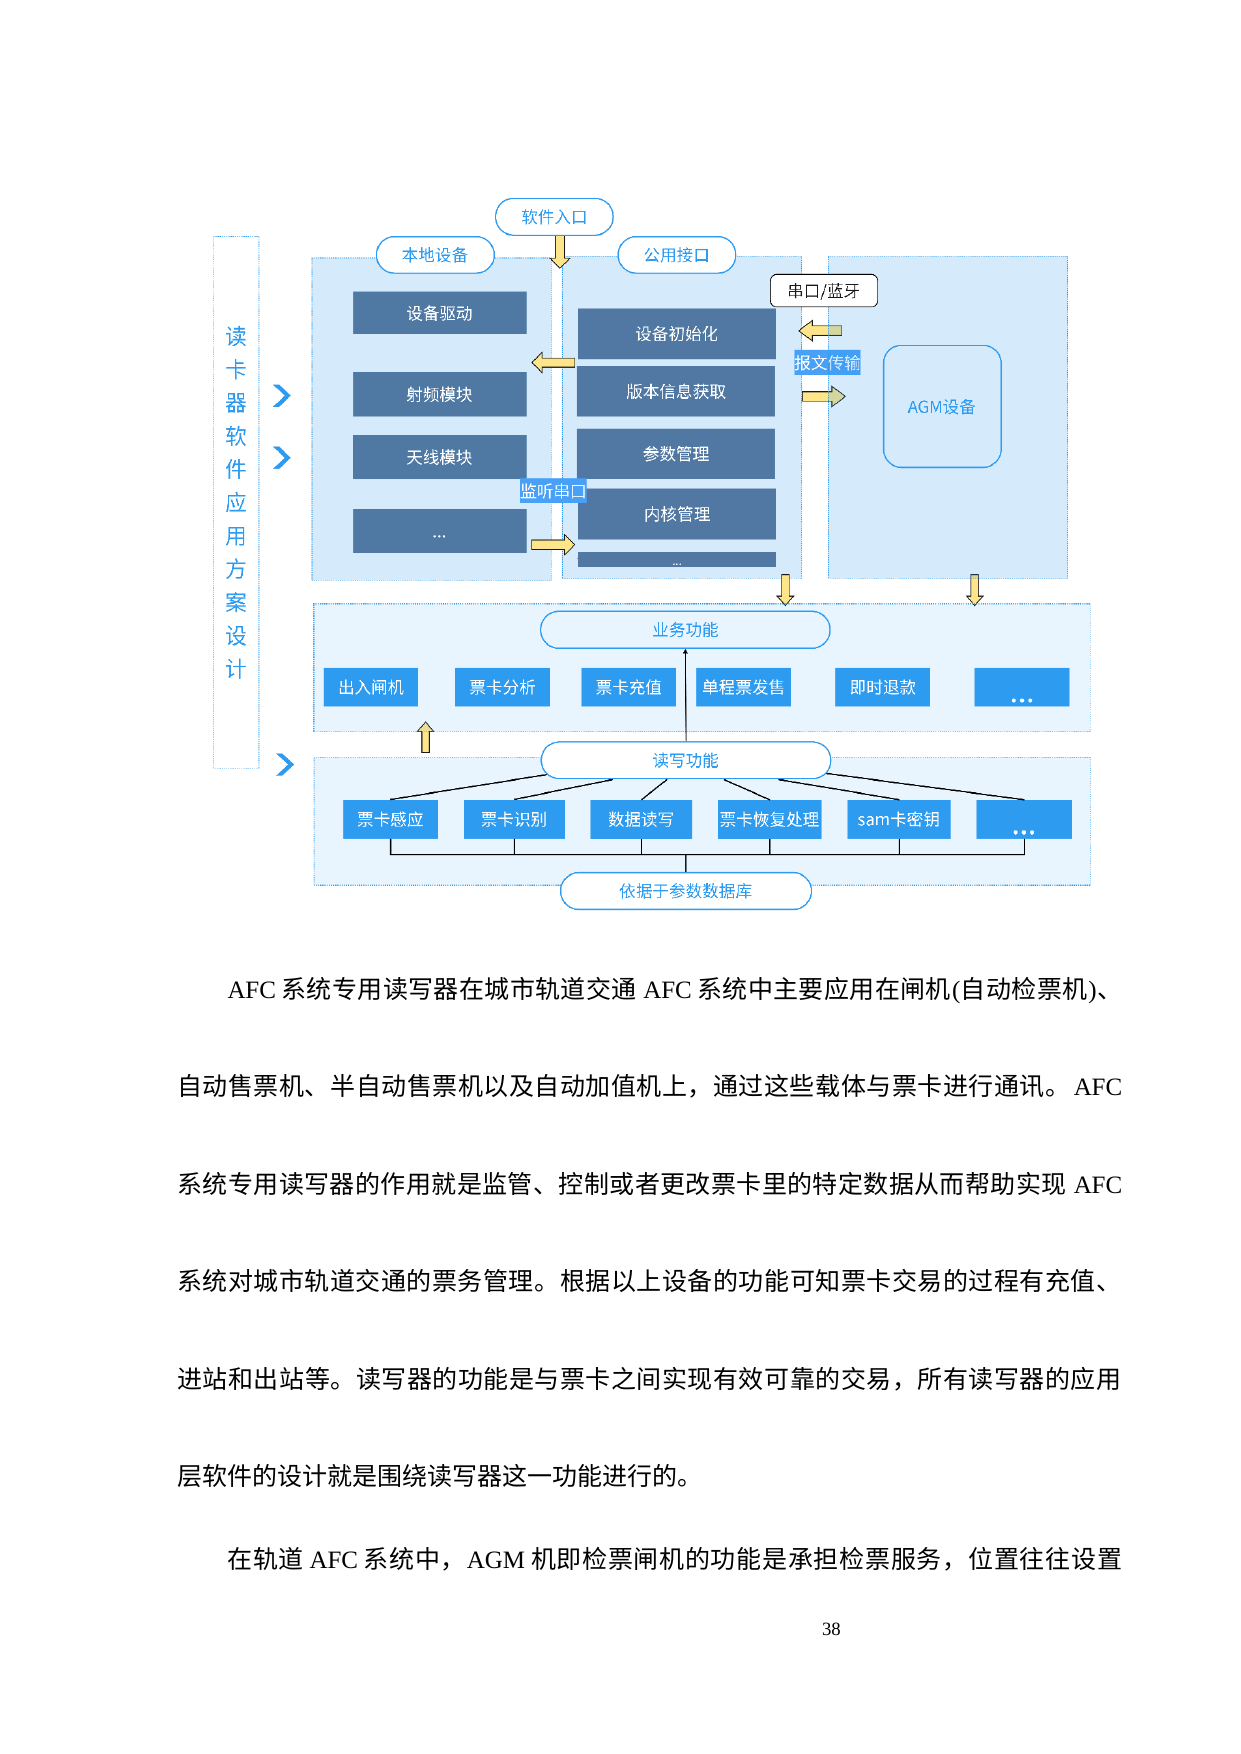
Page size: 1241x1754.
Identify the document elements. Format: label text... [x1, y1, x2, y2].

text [177, 1526, 1122, 1591]
text AFC系统专用读写器在城市轨道交通AFC系统中主要应用在闸机(自动检票机)、自动售票机、半自动售票机以及自动加值机上，通过这些载体与票卡进行通讯。AFC系统专用读写器的作用就是监管、控制或者更改票卡里的特定数据从而帮助实现AFC系统对城市轨道交通的票务管理。根据以上设备的功能可知票卡交易的过程有充值、进站和出站等。读写器的功能是与票卡之间实现有效可靠的交易，所有读写器的应用层软件的设计就是围绕读写器这一功能进行的。 [177, 955, 1122, 1507]
picture [177, 193, 1123, 917]
